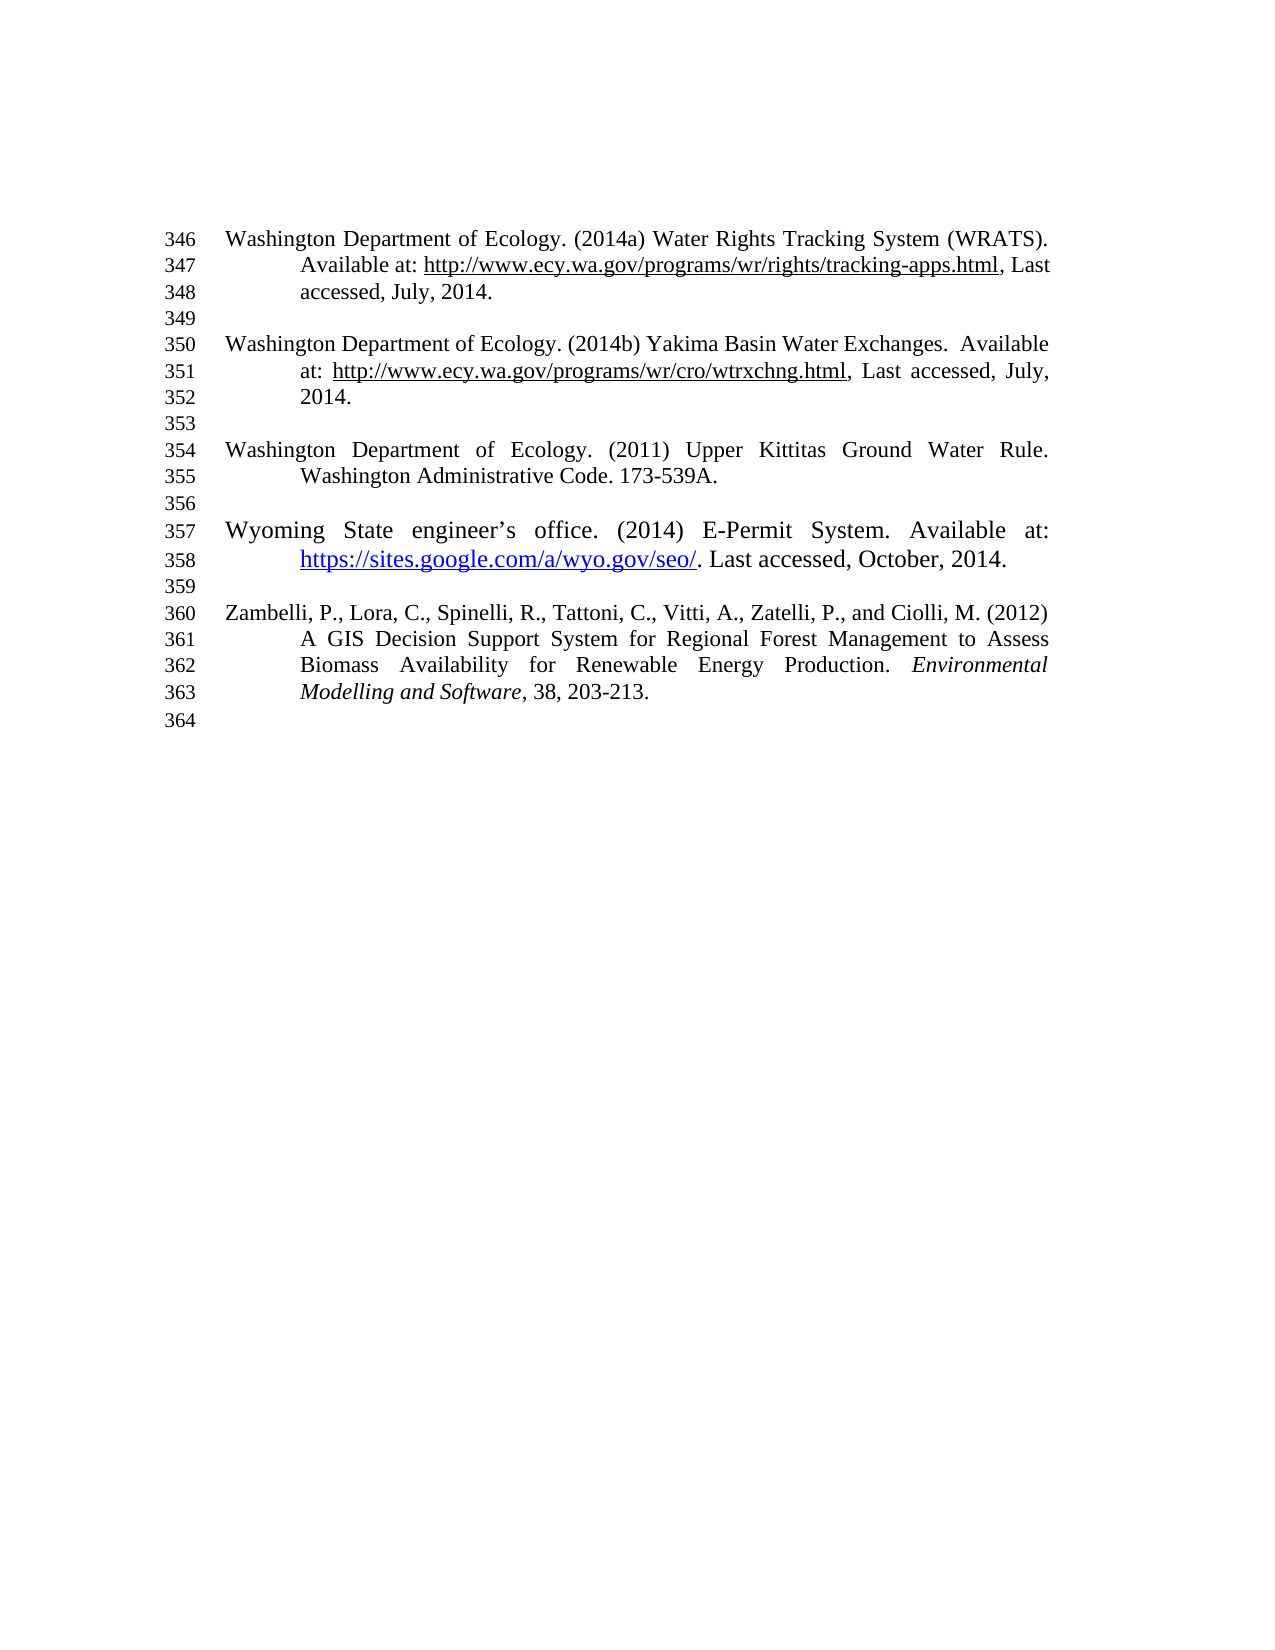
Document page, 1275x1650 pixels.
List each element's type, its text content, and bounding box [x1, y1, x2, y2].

text Washington Department of Ecology. (2014a) Water Rights Tracking System (WRATS). Available at: http://www.ecy.wa.gov/programs/wr/rights/tracking-apps.html, Last accessed, July, 2014. [225, 225, 1050, 304]
text Zambelli, P., Lora, C., Spinelli, R., Tattoni, C., Vitti, A., Zatelli, P., and Ciolli, M. (2012) A GIS Decision Support System for Regional Forest Management to Assess Biomass Availability for Renewable Energy Production. Environmental Modelling and Software, 38, 203-213. [225, 599, 1050, 704]
text Wyoming State engineer’s office. (2014) E-Permit System. Available at: https://sites.google.com/a/wyo.gov/seo/. Last accessed, October, 2014. [225, 515, 1050, 572]
text Washington Department of Ecology. (2011) Upper Kittitas Ground Water Rule. Washington Administrative Code. 173-539A. [225, 436, 1050, 488]
text Washington Department of Ecology. (2014b) Yakima Basin Water Exchanges. Available at: http://www.ecy.wa.gov/programs/wr/cro/wtrxchng.html, Last accessed, July, 2014. [225, 330, 1050, 409]
